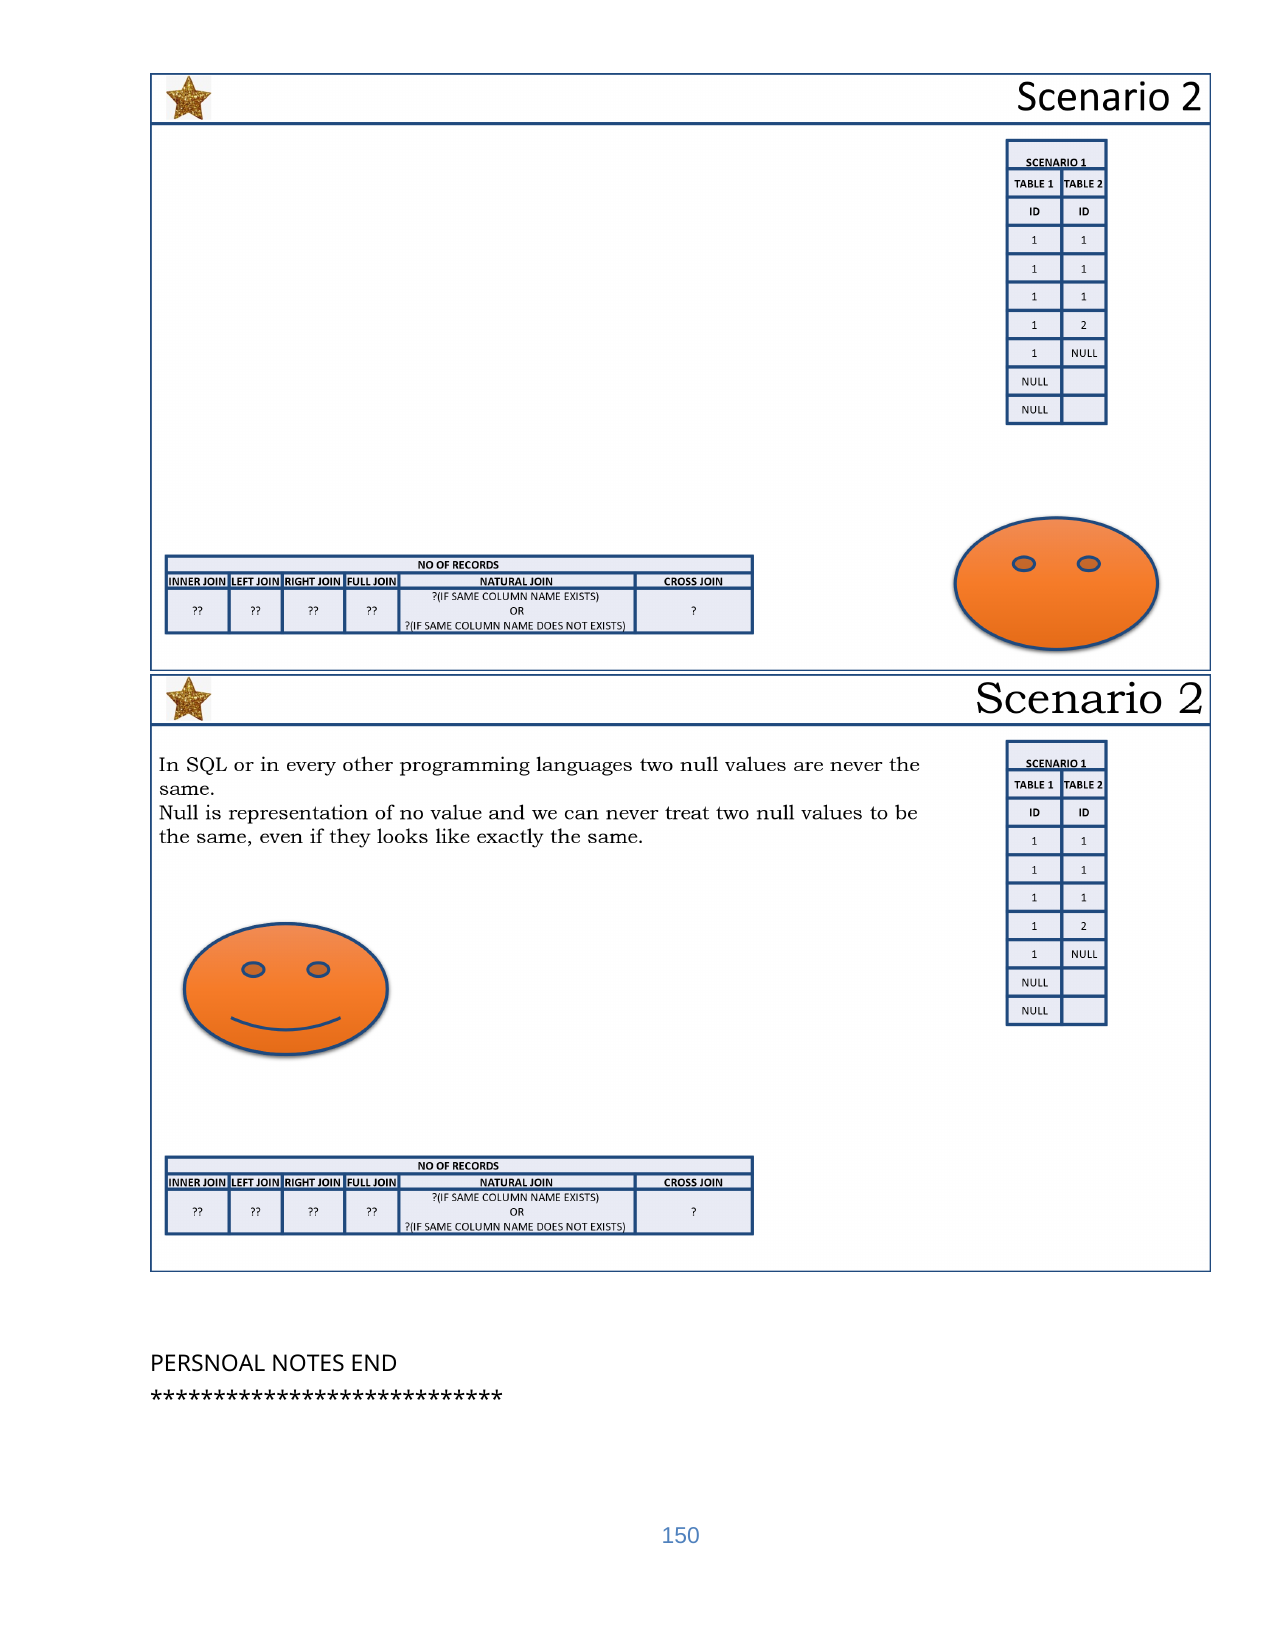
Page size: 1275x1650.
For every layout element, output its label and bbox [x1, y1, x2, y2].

picture [150, 73, 1211, 671]
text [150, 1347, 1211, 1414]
picture [150, 674, 1211, 1272]
